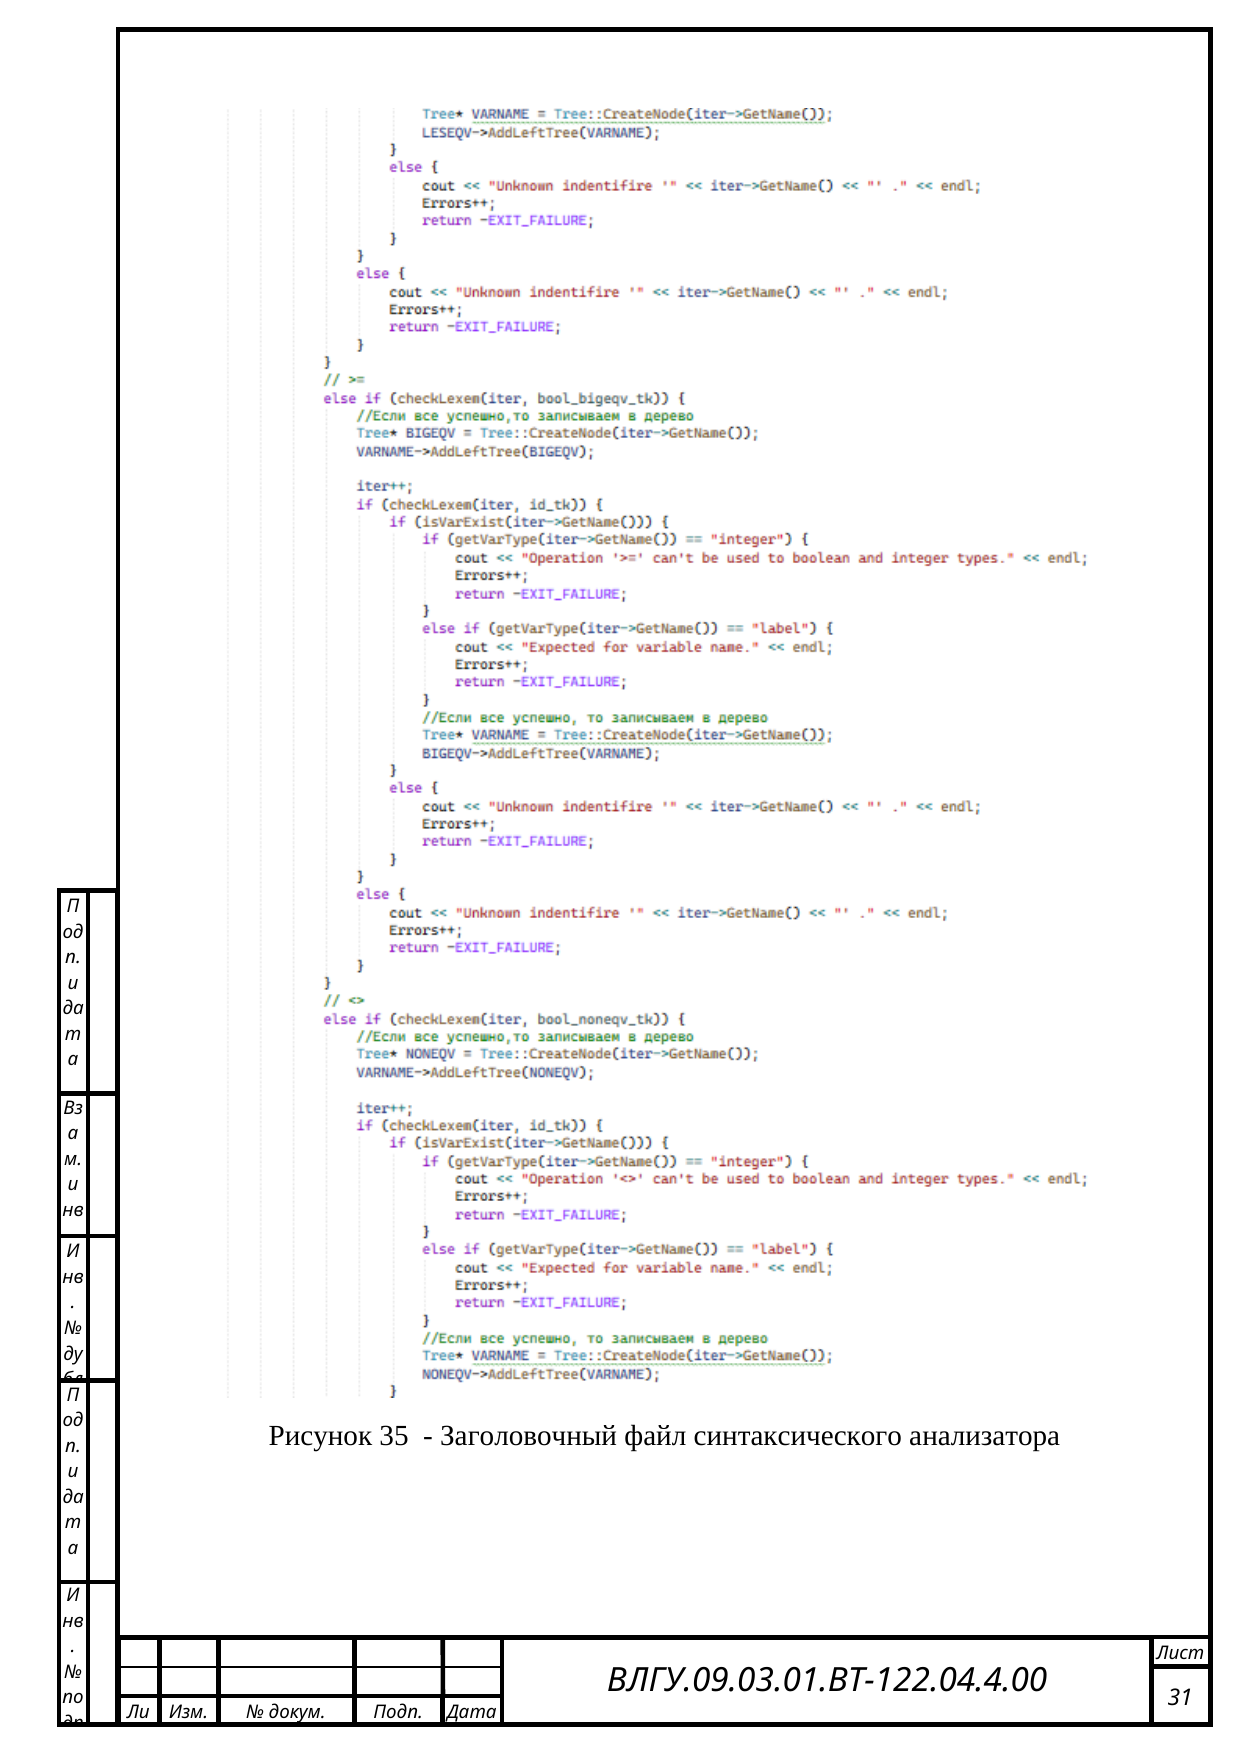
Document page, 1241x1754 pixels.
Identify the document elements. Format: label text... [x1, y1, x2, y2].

text Рисунок 35 - Заголовочный файл синтаксического анализатора [148, 1418, 1181, 1451]
picture [204, 108, 1125, 1398]
